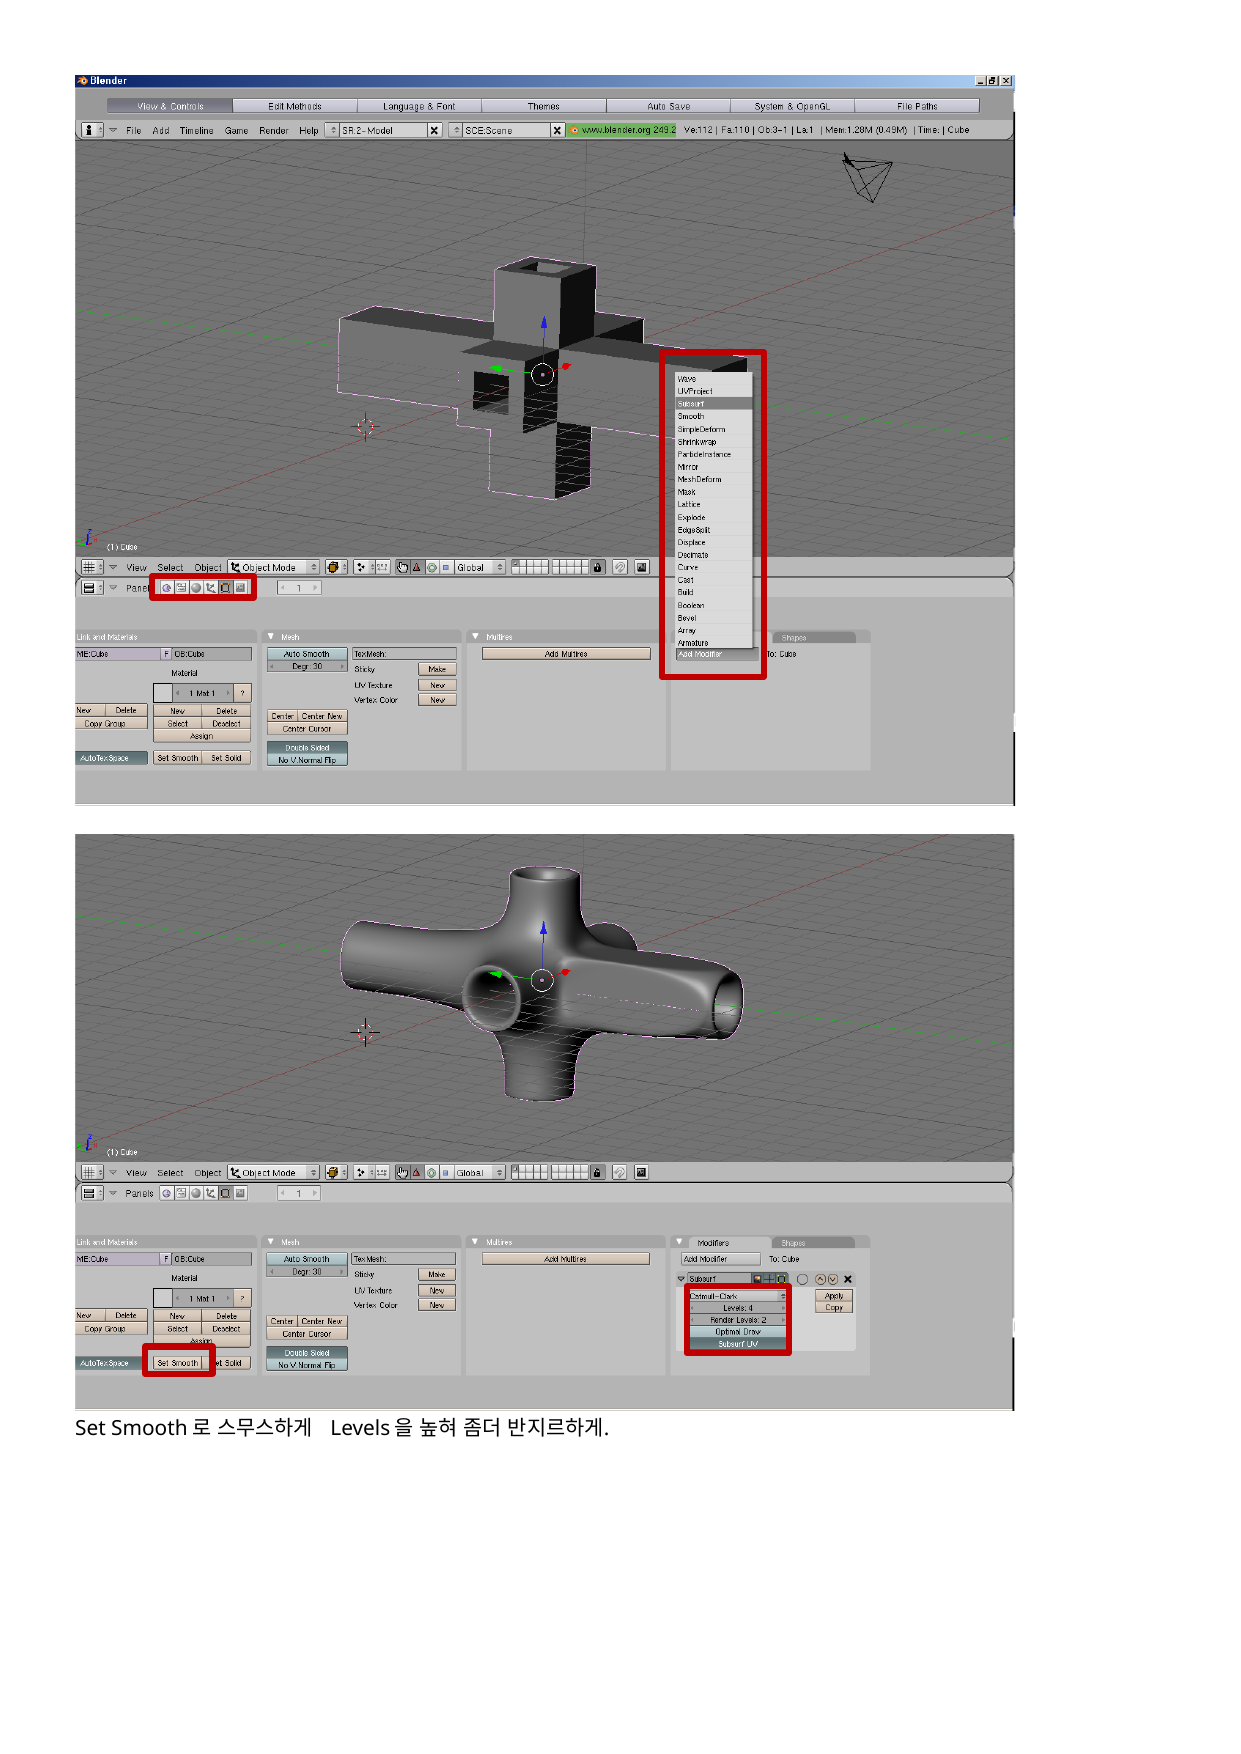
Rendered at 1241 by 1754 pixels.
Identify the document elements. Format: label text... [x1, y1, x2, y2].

text Set Smooth로 스무스하게 Levels을 높혀 좀더 반지르하게. [75, 1411, 1165, 1441]
picture [75, 834, 1015, 1411]
picture [75, 75, 1016, 806]
